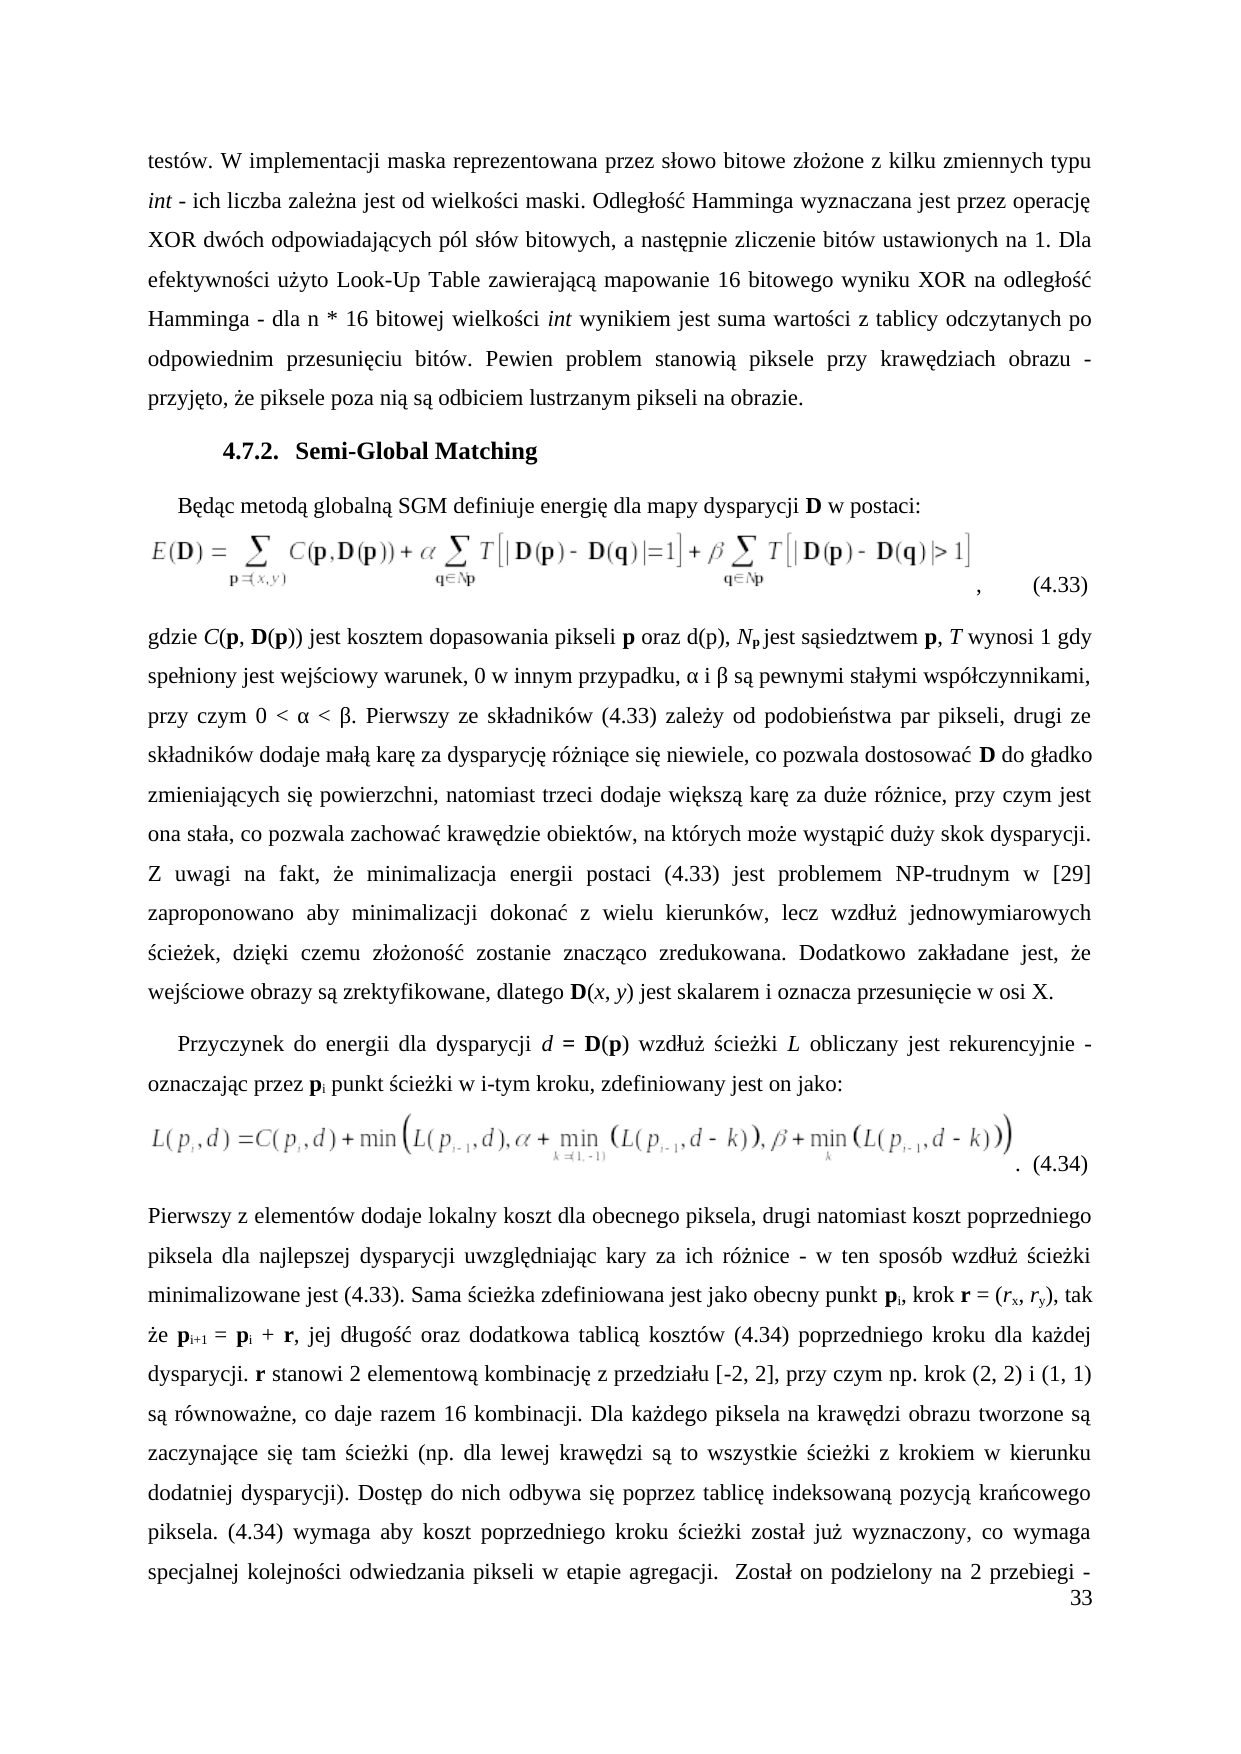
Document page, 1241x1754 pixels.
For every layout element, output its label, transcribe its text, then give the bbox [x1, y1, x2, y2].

text Przyczynek do energii dla dysparycji d = D(p) wzdłuż ścieżki L obliczany jest rekurencyjnie - oznaczając przez pi punkt ścieżki w i-tym kroku, zdefiniowany jest on jako: [148, 1030, 1093, 1096]
text . (4.34) [148, 1109, 1093, 1177]
text Będąc metodą globalną SGM definiuje energię dla mapy dysparycji D w postaci: [148, 492, 1093, 518]
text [148, 148, 1093, 411]
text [148, 1202, 1093, 1584]
text , (4.33) [148, 532, 1093, 597]
subtitle Semi-Global Matching [223, 436, 1093, 465]
text gdzie C(p, D(p)) jest kosztem dopasowania pikseli p oraz d(p), Np jest sąsiedztwem p, T wynosi 1 gdy spełniony jest wejściowy warunek, 0 w innym przypadku, α i β są pewnymi stałymi współczynnikami, przy czym 0 < α < β. Pierwszy ze składników (4.33) zależy od podobieństwa par pikseli, drugi ze składników dodaje małą karę za dysparycję różniące się niewiele, co pozwala dostosować D do gładko zmieniających się powierzchni, natomiast trzeci dodaje większą karę za duże różnice, przy czym jest ona stała, co pozwala zachować krawędzie obiektów, na których może wystąpić duży skok dysparycji. Z uwagi na fakt, że minimalizacja energii postaci (4.33) jest problemem NP-trudnym w [29] zaproponowano aby minimalizacji dokonać z wielu kierunków, lecz wzdłuż jednowymiarowych ścieżek, dzięki czemu złożoność zostanie znacząco zredukowana. Dodatkowo zakładane jest, że wejściowe obrazy są zrektyfikowane, dlatego D(x, y) jest skalarem i oznacza przesunięcie w osi X. [148, 623, 1093, 1005]
